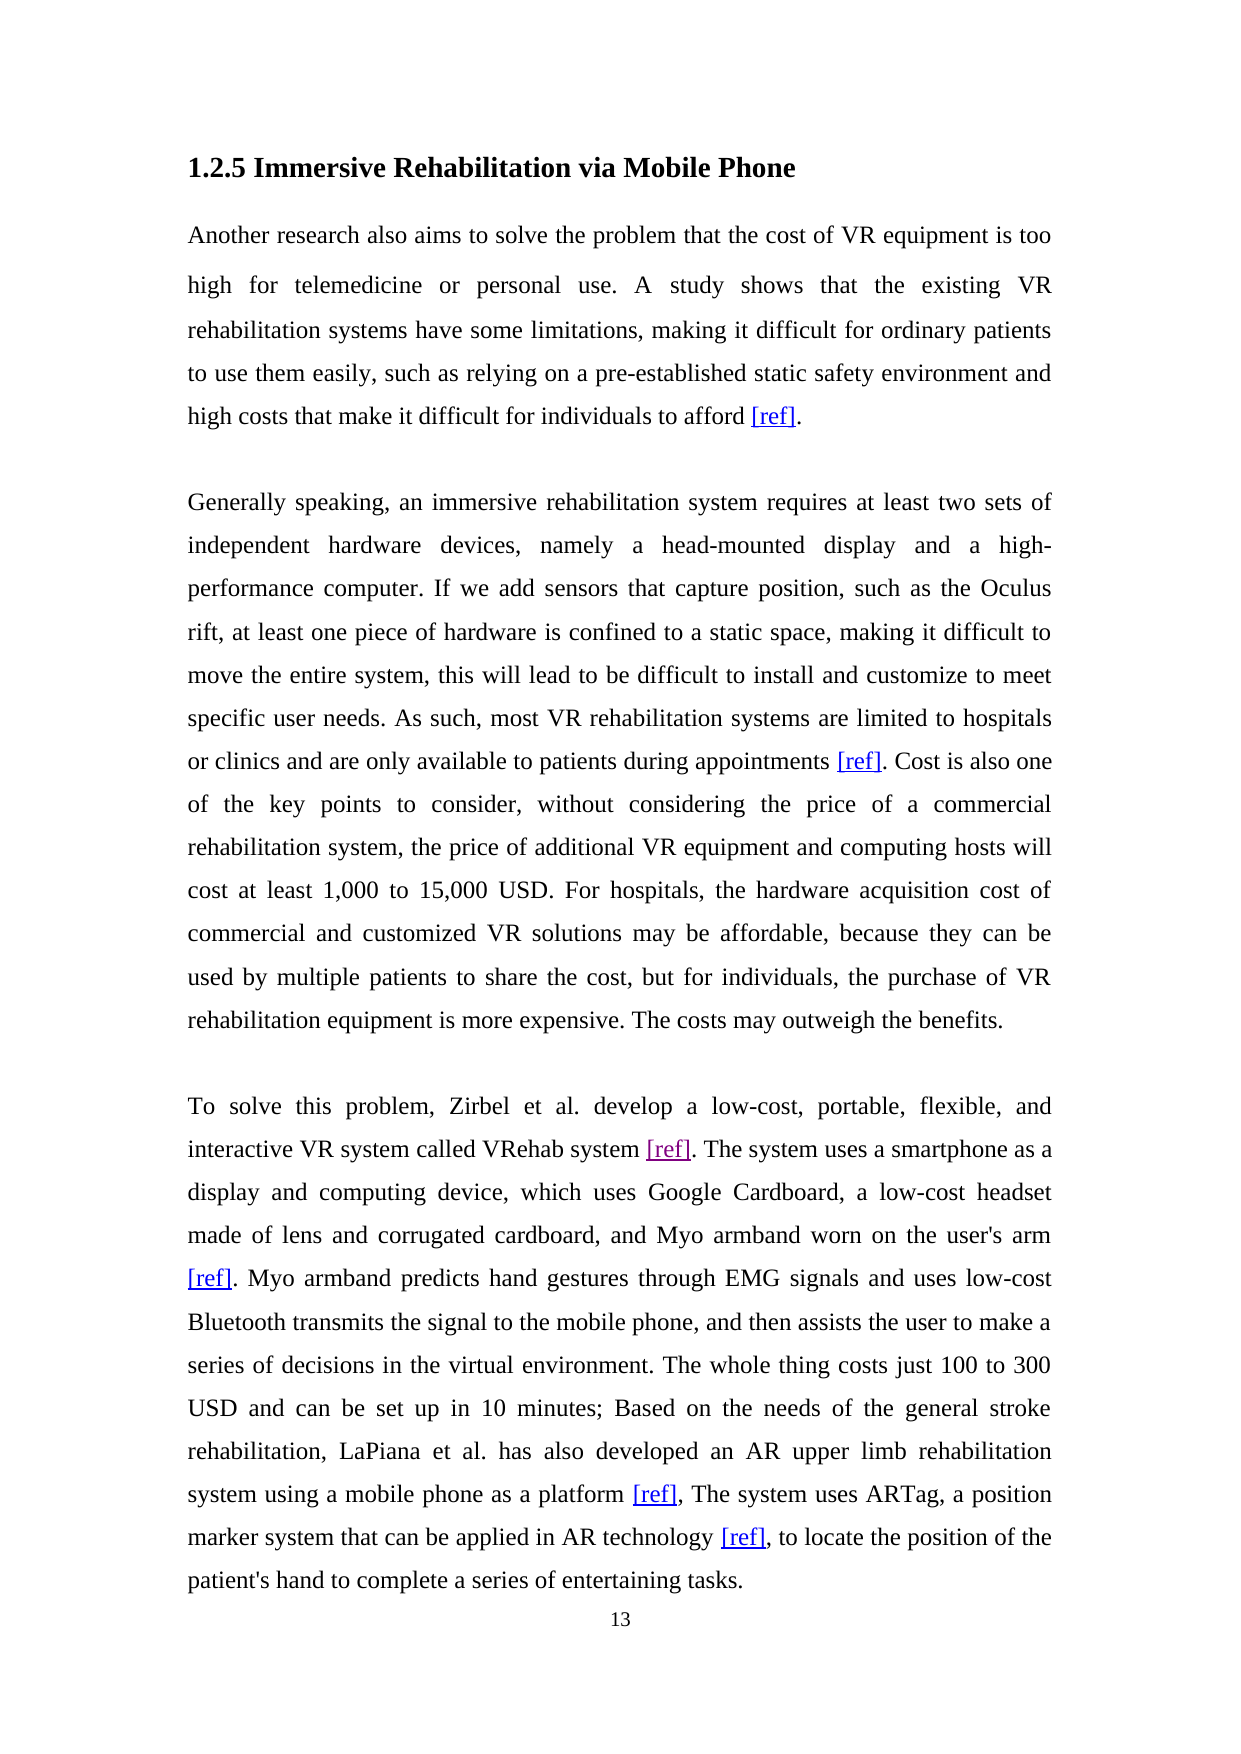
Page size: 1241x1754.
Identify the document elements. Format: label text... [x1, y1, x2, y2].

text To solve this problem, Zirbel et al. develop a low-cost, portable, flexible, and interactive VR system called VRehab system [ref]. The system uses a smartphone as a display and computing device, which uses Google Cardboard, a low-cost headset made of lens and corrugated cardboard, and Myo armband worn on the user's arm [ref]. Myo armband predicts hand gestures through EMG signals and uses low-cost Bluetooth transmits the signal to the mobile phone, and then assists the user to make a series of decisions in the virtual environment. The whole thing costs just 100 to 300 USD and can be set up in 10 minutes; Based on the needs of the general stroke rehabilitation, LaPiana et al. has also developed an AR upper limb rehabilitation system using a mobile phone as a platform [ref], The system uses ARTag, a position marker system that can be applied in AR technology [ref], to locate the position of the patient's hand to complete a series of entertaining tasks. [187, 1091, 1053, 1594]
subtitle 1.2.5 Immersive Rehabilitation via Mobile Phone [187, 150, 1053, 183]
text Generally speaking, an immersive rehabilitation system requires at least two sets of independent hardware devices, namely a head-mounted display and a high-performance computer. If we add sensors that capture position, such as the Oculus rift, at least one piece of hardware is confined to a static space, making it difficult to move the entire system, this will lead to be difficult to install and customize to meet specific user needs. As such, most VR rehabilitation systems are limited to hospitals or clinics and are only available to patients during appointments [ref]. Cost is also one of the key points to consider, without considering the price of a commercial rehabilitation system, the price of additional VR equipment and computing hosts will cost at least 1,000 to 15,000 USD. For hospitals, the hardware acquisition cost of commercial and customized VR solutions may be affordable, because they can be used by multiple patients to share the cost, but for individuals, the purchase of VR rehabilitation equipment is more expensive. The costs may outweigh the benefits. [187, 487, 1053, 1033]
text Another research also aims to solve the problem that the cost of VR equipment is too high for telemedicine or personal use. A study shows that the existing VR rehabilitation systems have some limitations, making it difficult for ordinary patients to use them easily, such as relying on a pre-established static safety environment and high costs that make it difficult for individuals to afford [ref]. [187, 221, 1053, 430]
